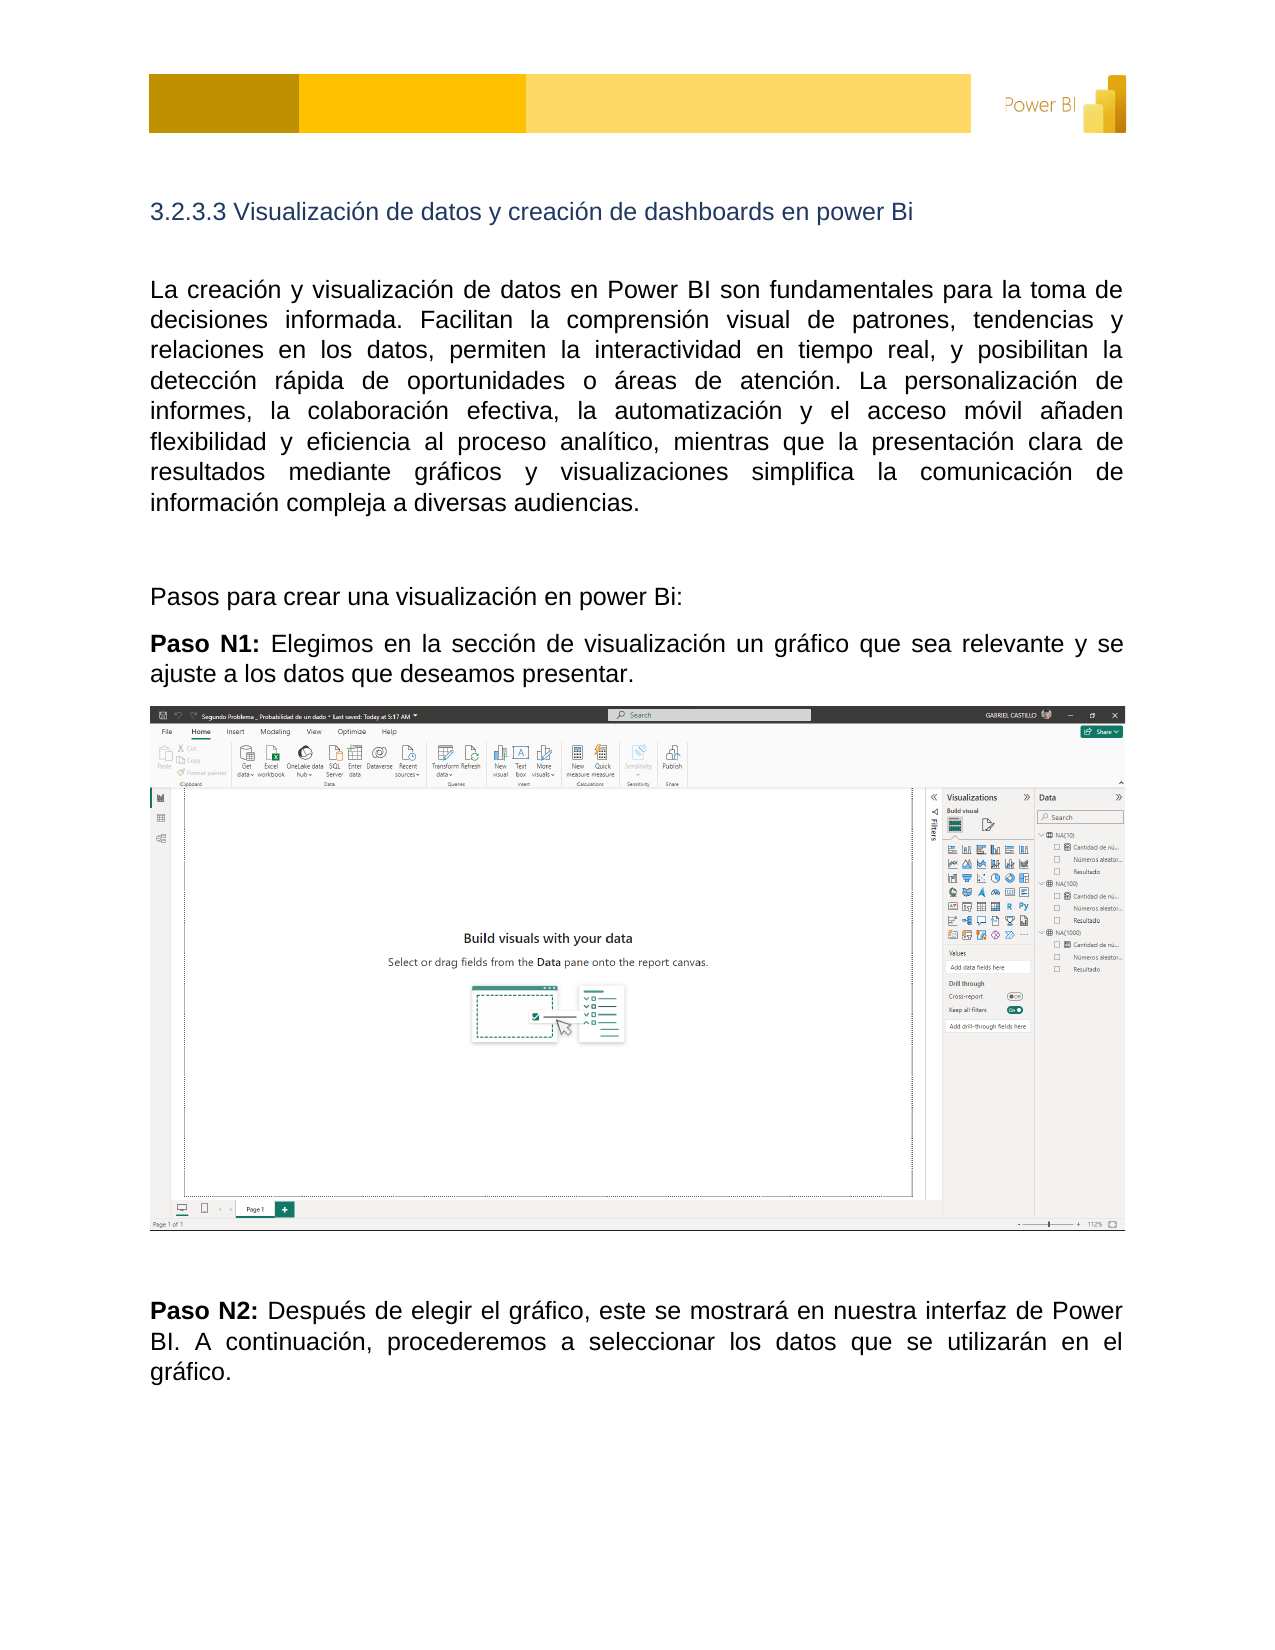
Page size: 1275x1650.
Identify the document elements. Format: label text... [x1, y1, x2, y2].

text Pasos para crear una visualización en power Bi: [150, 582, 1125, 610]
text 3.2.3.3 Visualización de datos y creación de dashboards en power Bi [150, 197, 1125, 226]
picture [150, 706, 1125, 1231]
text La creación y visualización de datos en Power BI son fundamentales para la toma de decisiones informada. Facilitan la comprensión visual de patrones, tendencias y relaciones en los datos, permiten la interactividad en tiempo real, y posibilitan la detección rápida de oportunidades o áreas de atención. La personalización de informes, la colaboración efectiva, la automatización y el acceso móvil añaden flexibilidad y eficiencia al proceso analítico, mientras que la presentación clara de resultados mediante gráficos y visualizaciones simplifica la comunicación de información compleja a diversas audiencias. [150, 274, 1125, 516]
text Paso N1: Elegimos en la sección de visualización un gráfico que sea relevante y se ajuste a los datos que deseamos presentar. [150, 629, 1125, 688]
picture [1005, 75, 1127, 133]
text Paso N2: Después de elegir el gráfico, este se mostrará en nuestra interfaz de Power BI. A continuación, procederemos a seleccionar los datos que se utilizarán en el gráfico. [150, 1296, 1125, 1386]
